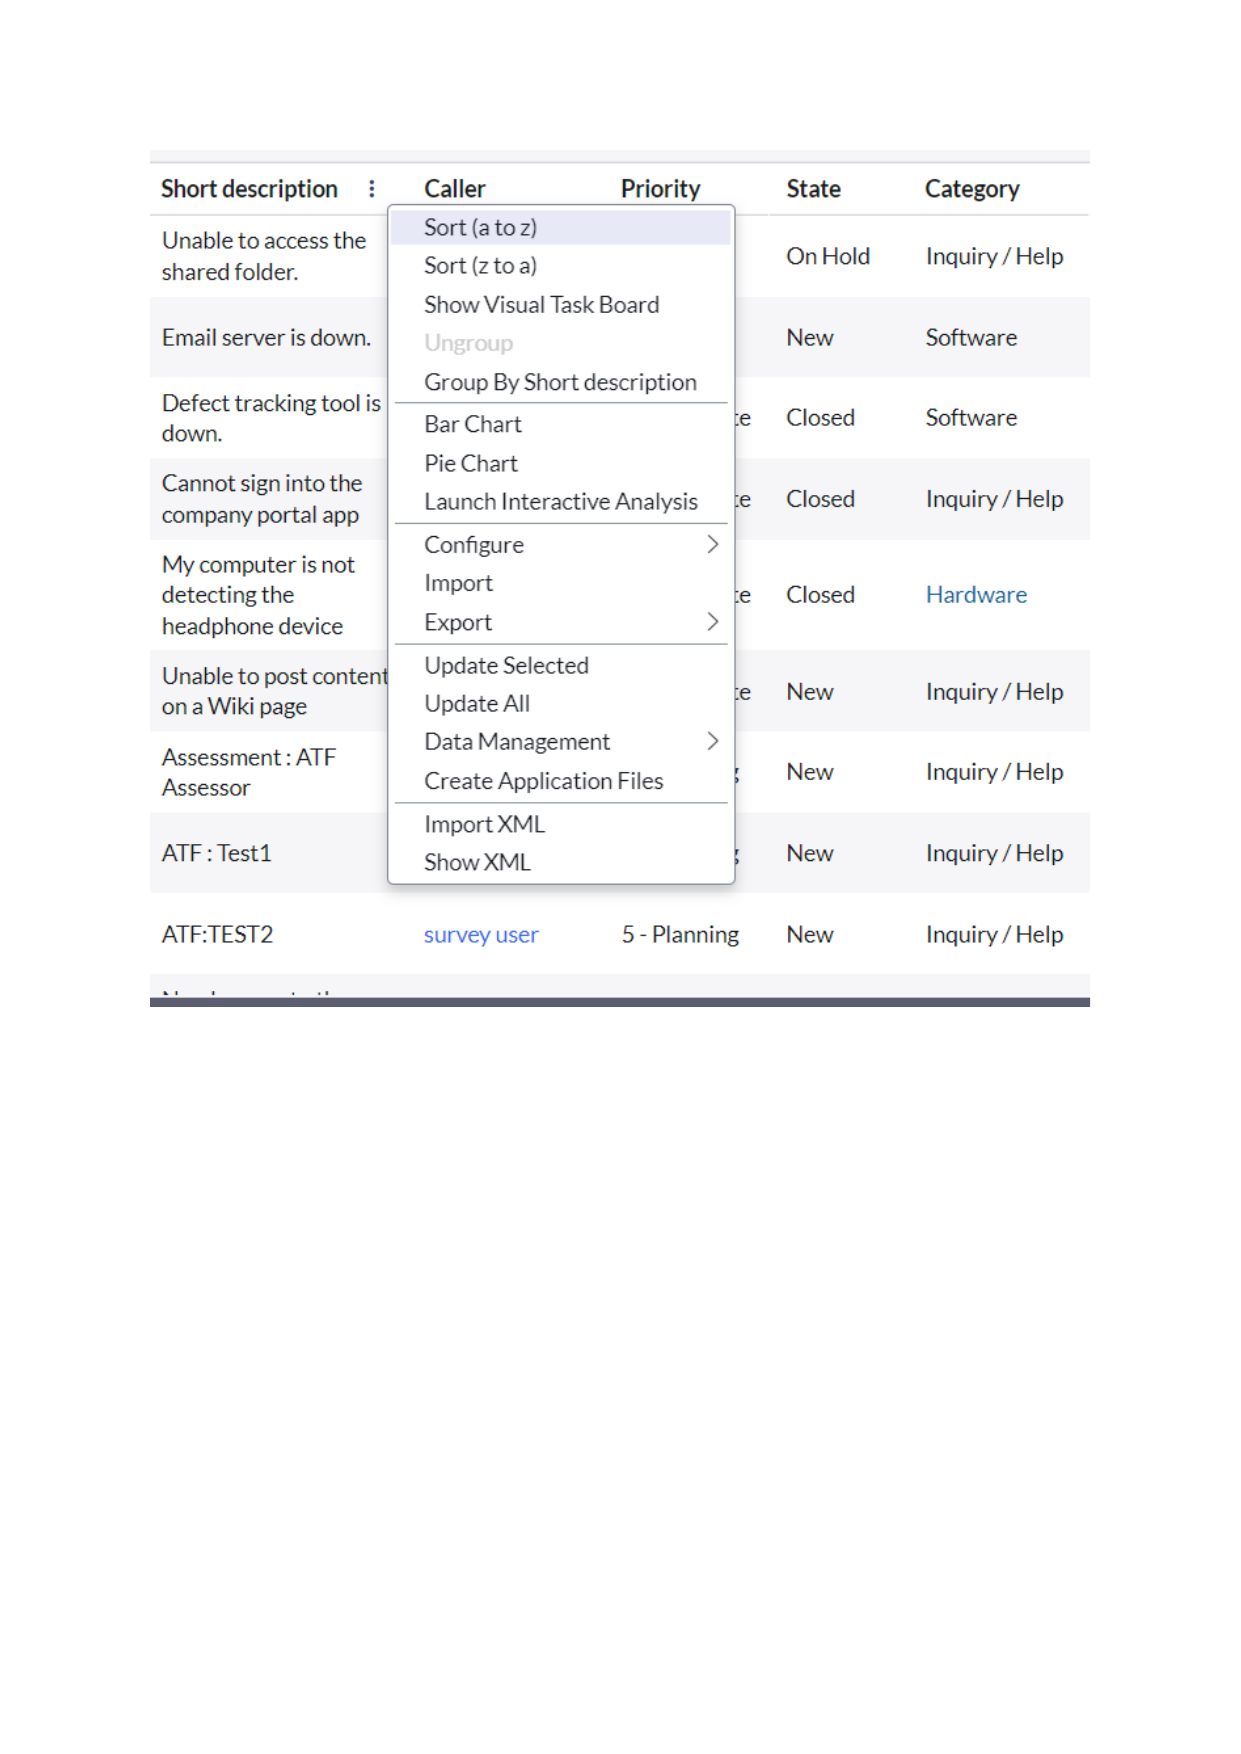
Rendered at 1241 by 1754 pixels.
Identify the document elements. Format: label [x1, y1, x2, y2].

picture [150, 150, 1091, 1007]
